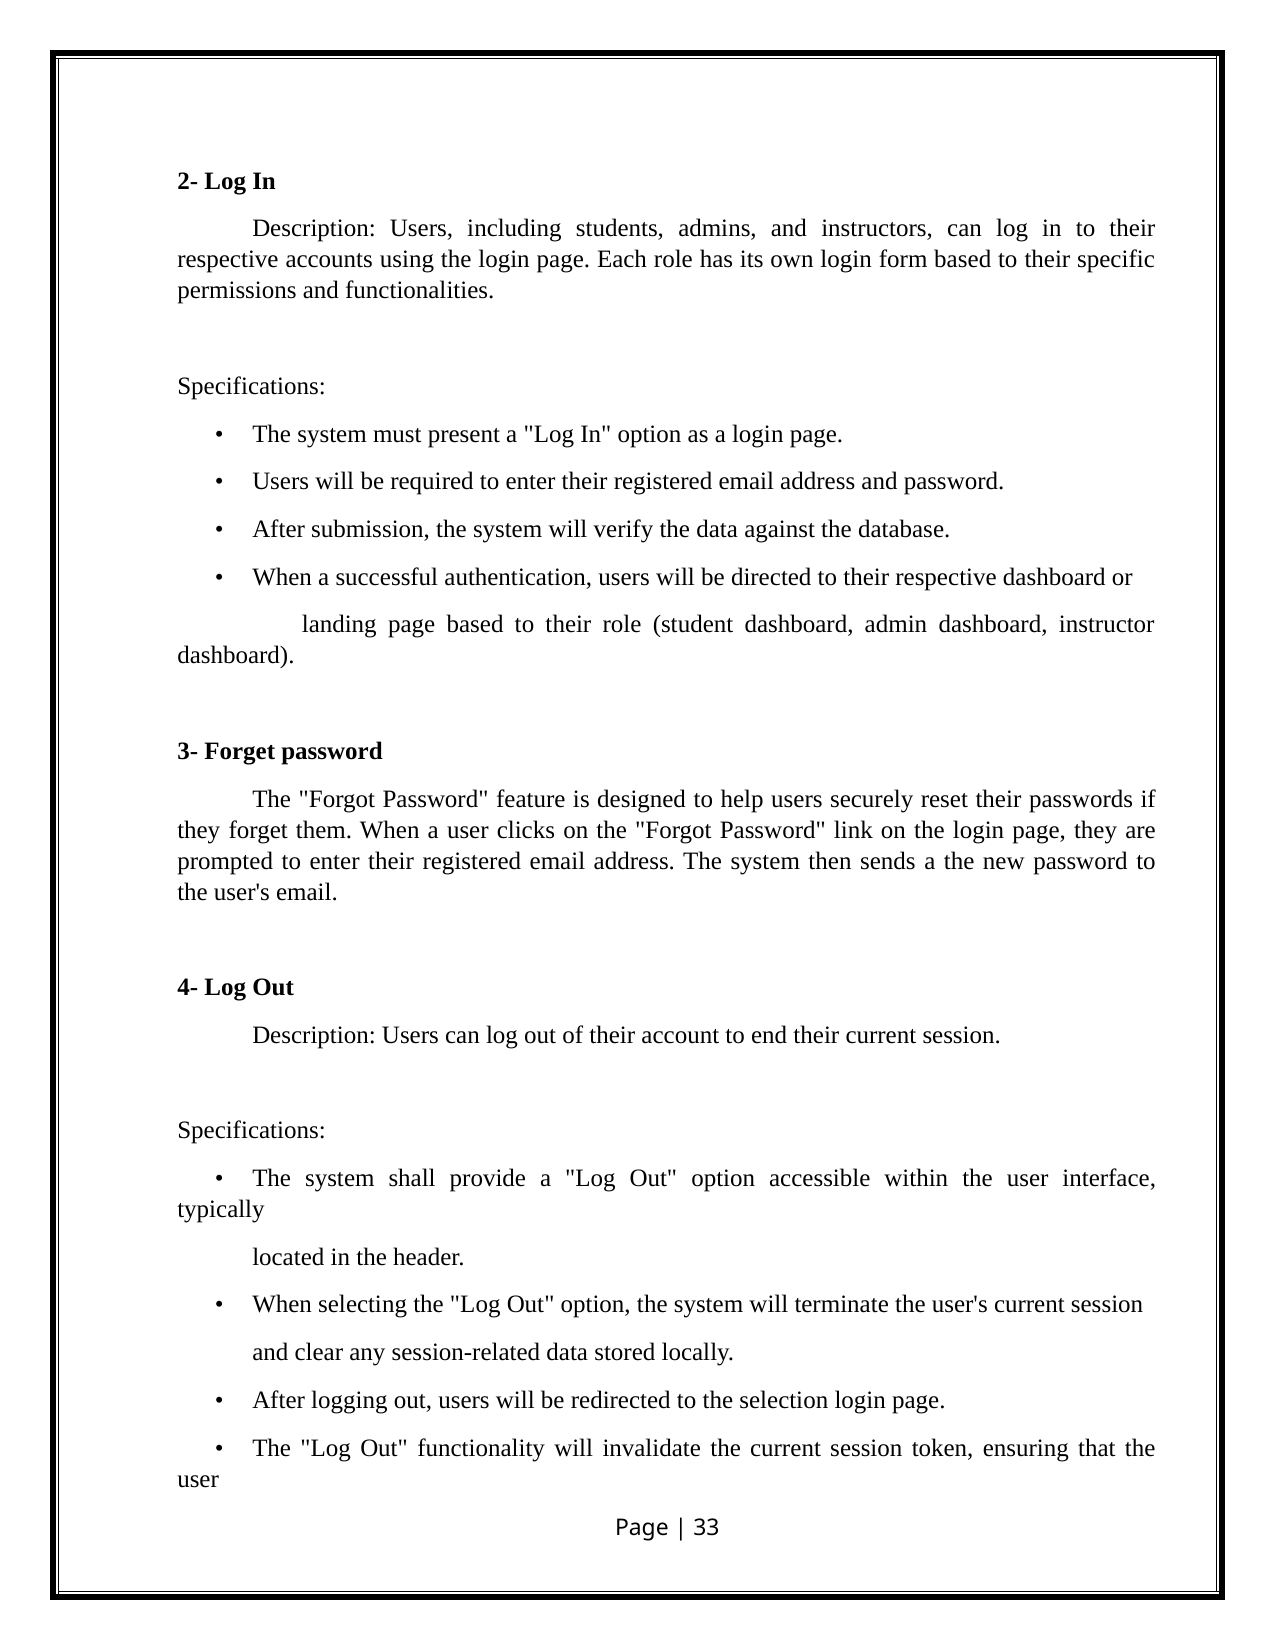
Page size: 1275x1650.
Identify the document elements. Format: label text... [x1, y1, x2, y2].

text • The system must present a "Log In" option as a login page. [177, 419, 1157, 447]
text Specifications: [177, 371, 1157, 400]
text • After logging out, users will be redirected to the selection login page. [177, 1385, 1157, 1414]
text Description: Users can log out of their account to end their current session. [177, 1020, 1157, 1049]
text Description: Users, including students, admins, and instructors, can log in to their respective accounts using the login page. Each role has its own login form based to their specific permissions and functionalities. [177, 213, 1157, 304]
text • After submission, the system will verify the data against the database. [177, 514, 1157, 543]
text 4- Log Out [177, 972, 1157, 1001]
text 2- Log In [177, 166, 1157, 194]
text located in the header. [177, 1242, 1157, 1271]
text • When a successful authentication, users will be directed to their respective dashboard or [177, 562, 1157, 591]
text • The "Log Out" functionality will invalidate the current session token, ensuring that the user [177, 1433, 1157, 1492]
text Specifications: [177, 1115, 1157, 1144]
text 3- Forget password [177, 736, 1157, 765]
text and clear any session-related data stored locally. [177, 1337, 1157, 1366]
text The "Forgot Password" feature is designed to help users securely reset their passwords if they forget them. When a user clicks on the "Forgot Password" link on the login page, they are prompted to enter their registered email address. The system then sends a the new password to the user's email. [177, 784, 1157, 906]
text landing page based to their role (student dashboard, admin dashboard, instructor dashboard). [177, 609, 1157, 669]
text • The system shall provide a "Log Out" option accessible within the user interface, typically [177, 1163, 1157, 1223]
text • When selecting the "Log Out" option, the system will terminate the user's current session [177, 1289, 1157, 1318]
text • Users will be required to enter their registered email address and password. [177, 466, 1157, 495]
